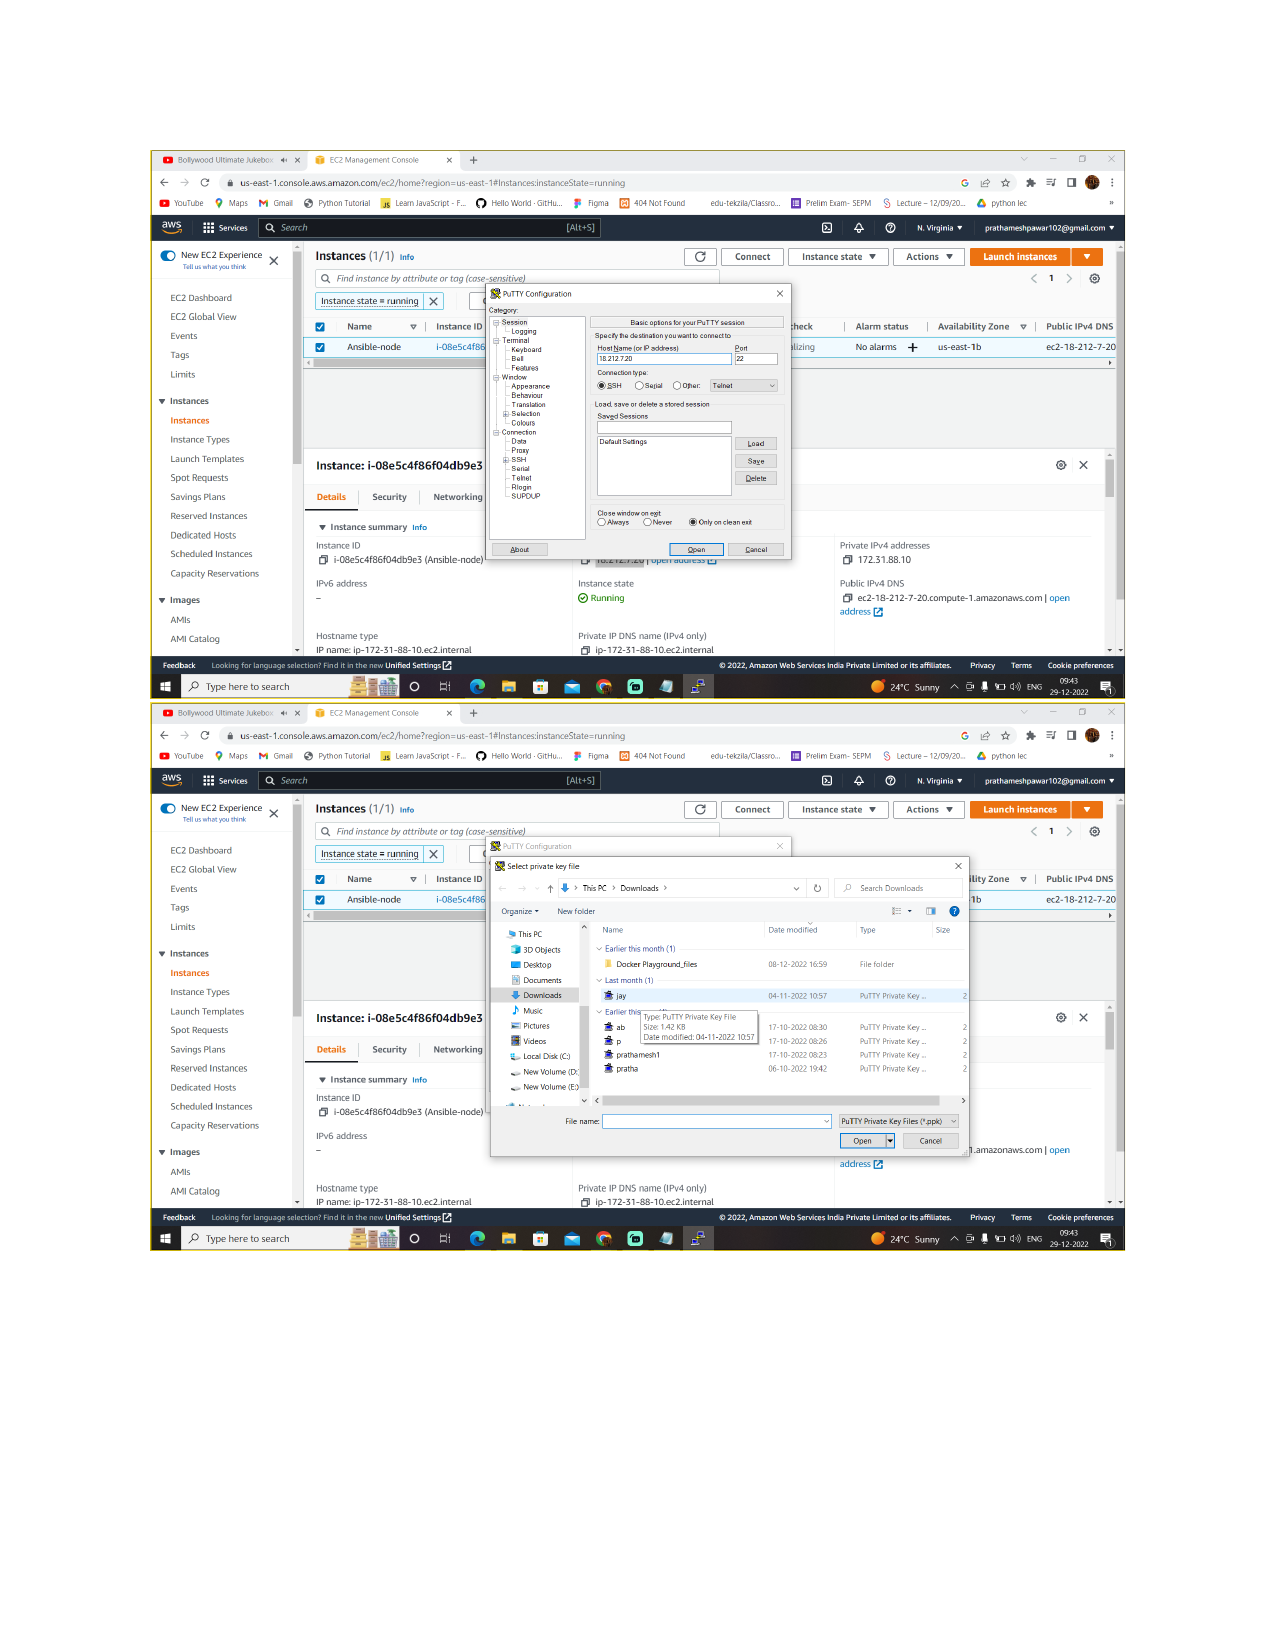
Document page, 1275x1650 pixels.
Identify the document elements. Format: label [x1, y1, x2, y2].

picture [150, 150, 1125, 699]
picture [150, 702, 1125, 1251]
